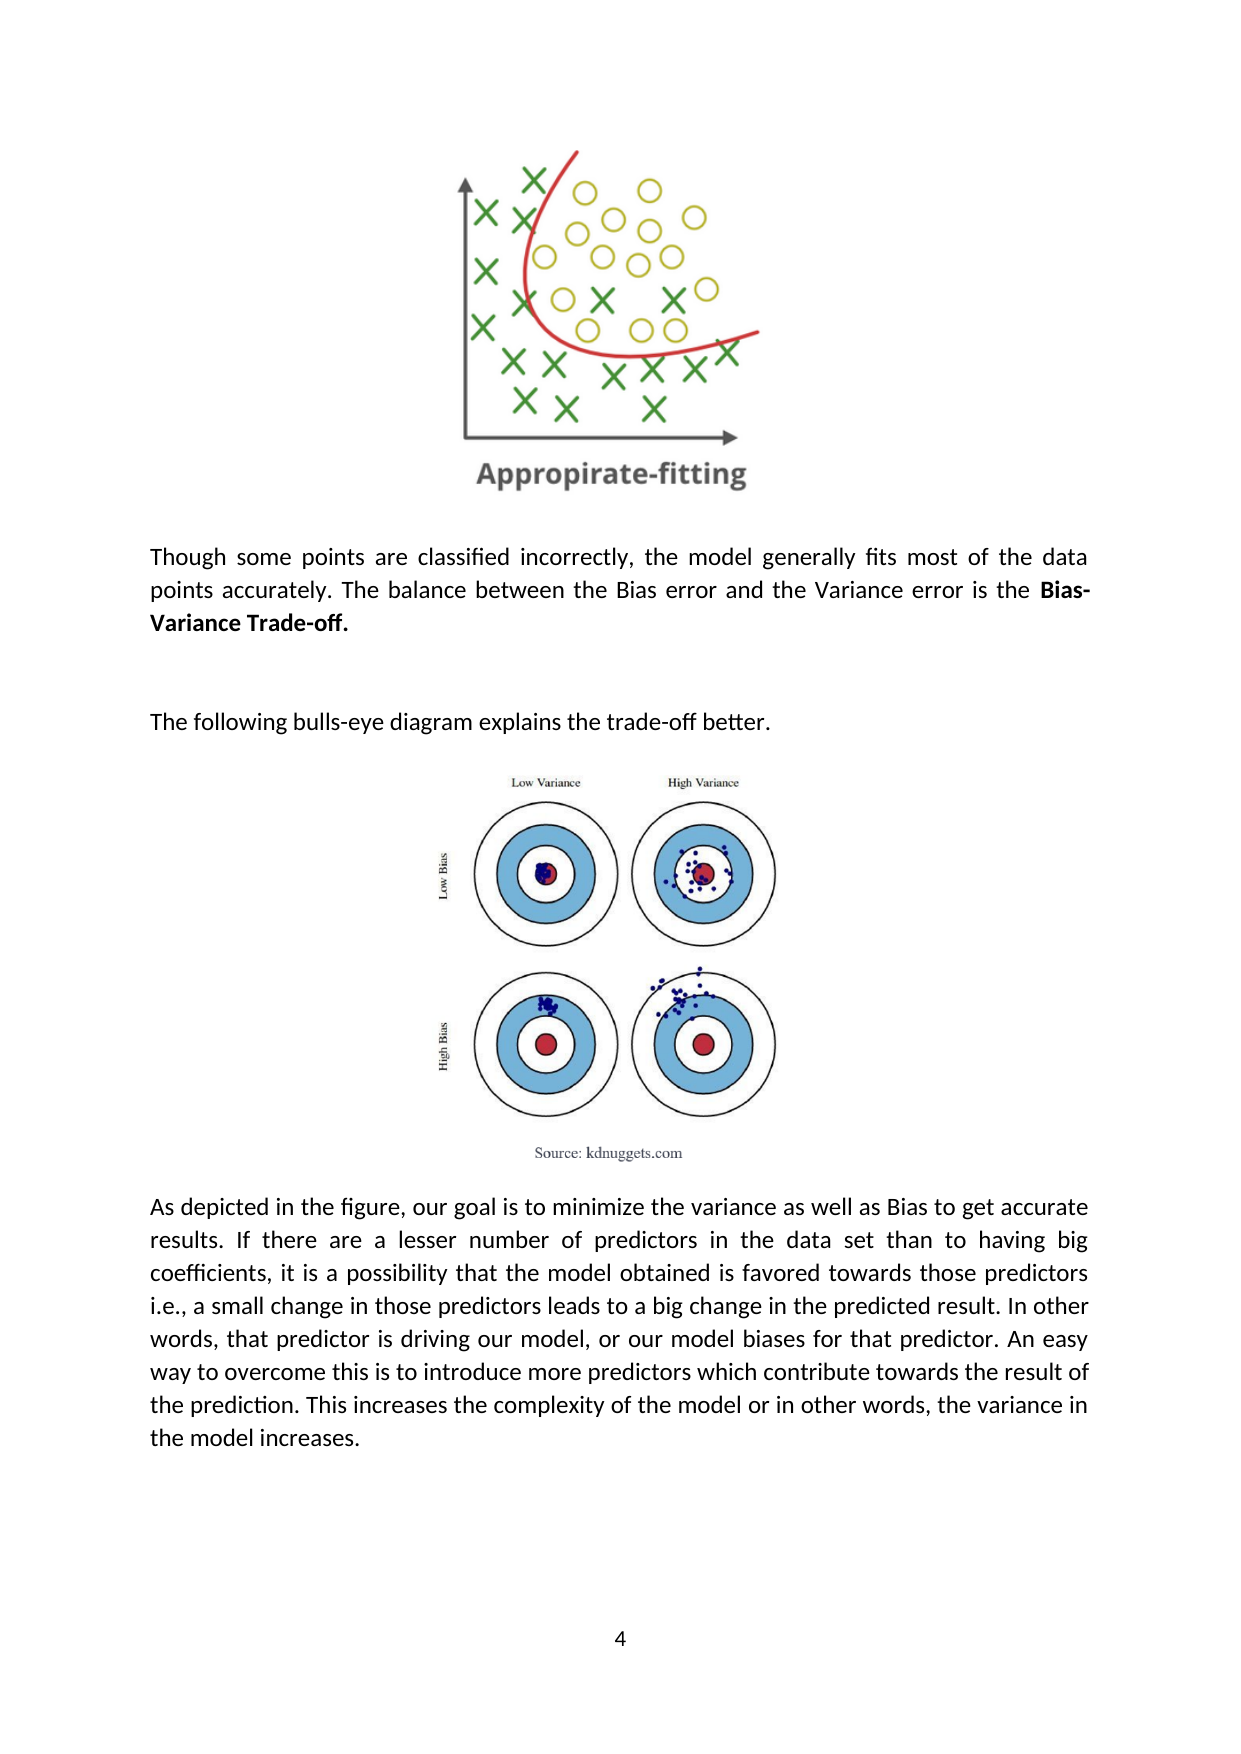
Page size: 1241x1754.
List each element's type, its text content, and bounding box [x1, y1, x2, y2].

picture [431, 150, 810, 523]
text Though some points are classified incorrectly, the model generally fits most of the data points accurately. The balance between the Bias error and the Variance error is the Bias-Variance Trade-off. [150, 541, 1090, 637]
picture [390, 755, 851, 1173]
text The following bulls-eye diagram explains the trade-off better. [150, 706, 1090, 737]
text As depicted in the figure, our goal is to minimize the variance as well as Bias to get accurate results. If there are a lesser number of predictors in the data set than to having big coefficients, it is a possibility that the model obtained is favored towards those predictors i.e., a small change in those predictors leads to a big change in the predicted result. In other words, that predictor is driving our model, or our model biases for that predictor. An easy way to overcome this is to introduce more predictors which contribute towards the result of the prediction. This increases the complexity of the model or in other words, the variance in the model increases. [150, 1191, 1090, 1452]
